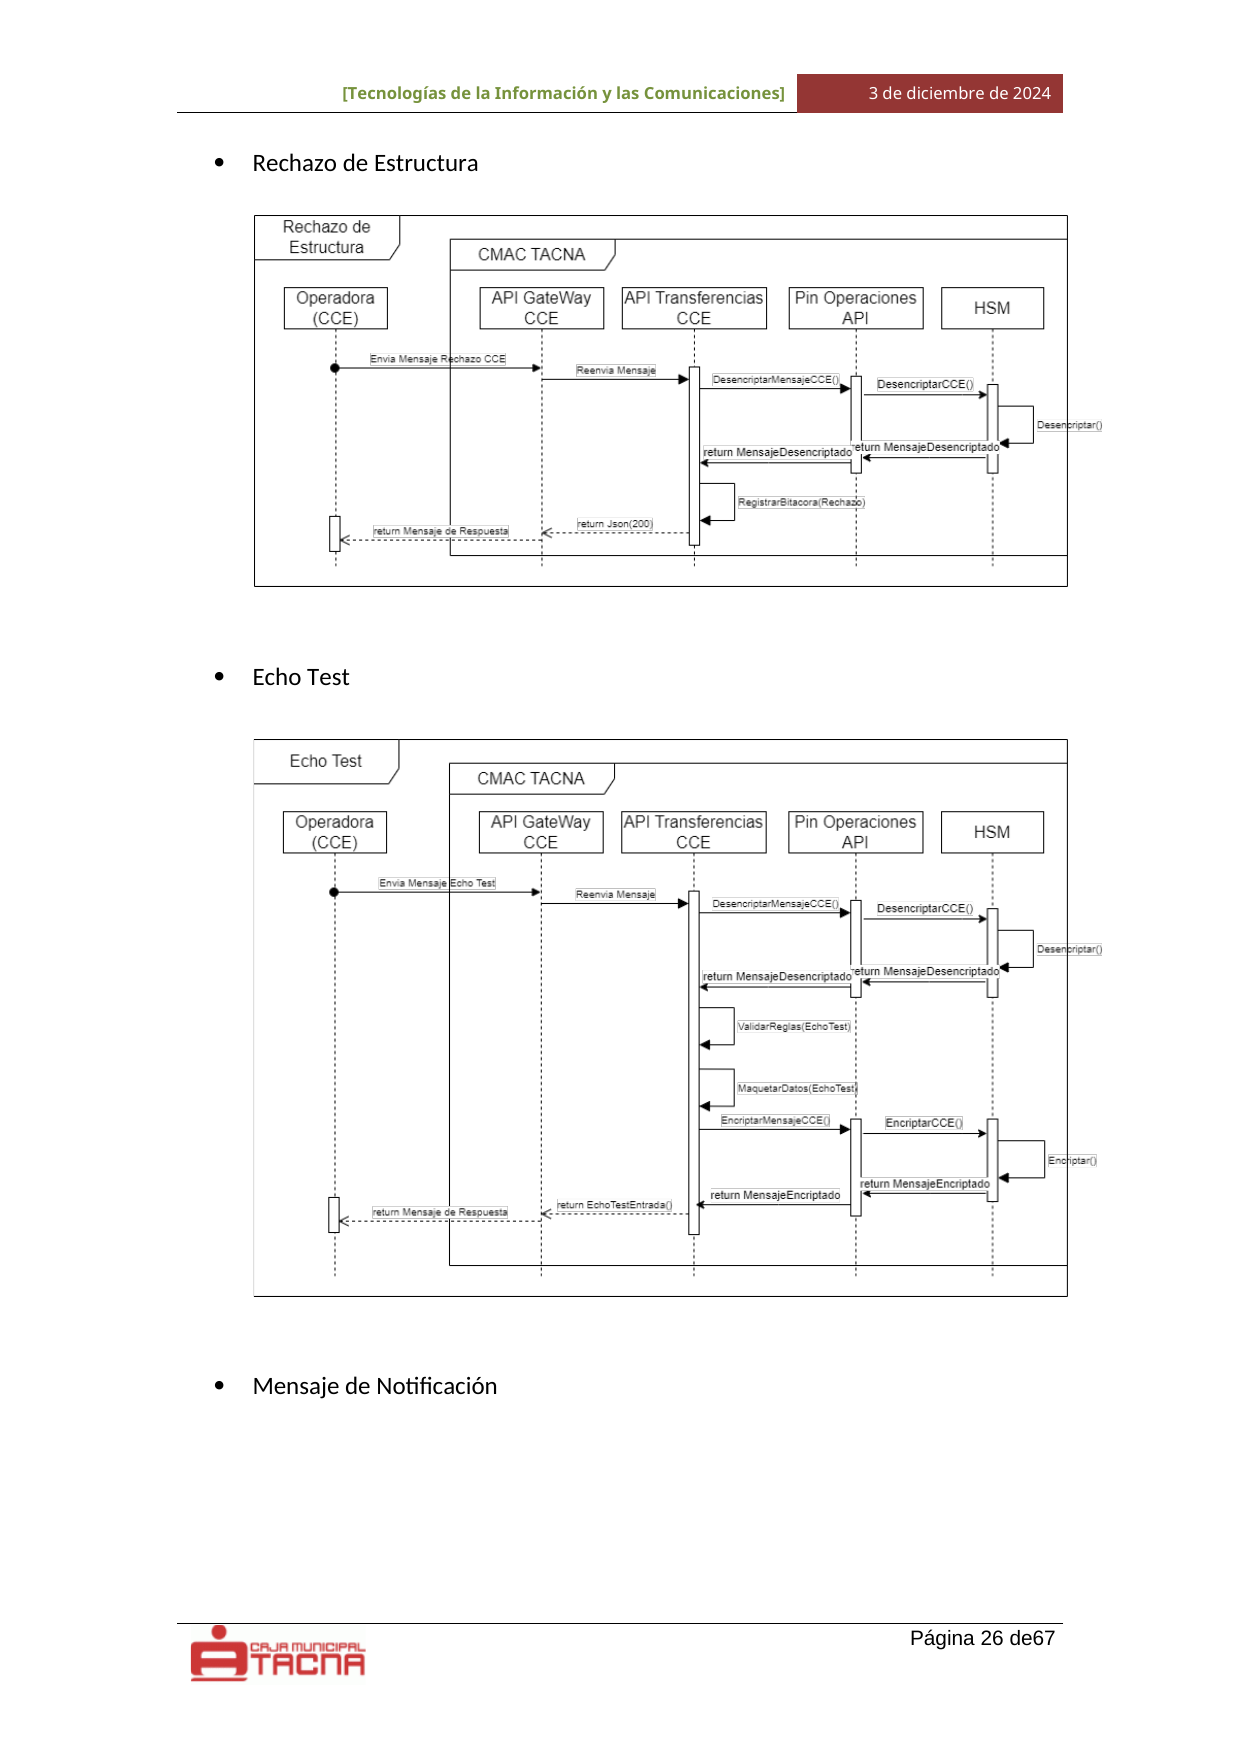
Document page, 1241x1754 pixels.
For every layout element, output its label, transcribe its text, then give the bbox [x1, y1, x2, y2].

picture [190, 1625, 366, 1685]
picture [253, 739, 1103, 1297]
picture [254, 215, 1103, 587]
list Rechazo de Estructura [215, 148, 1063, 178]
